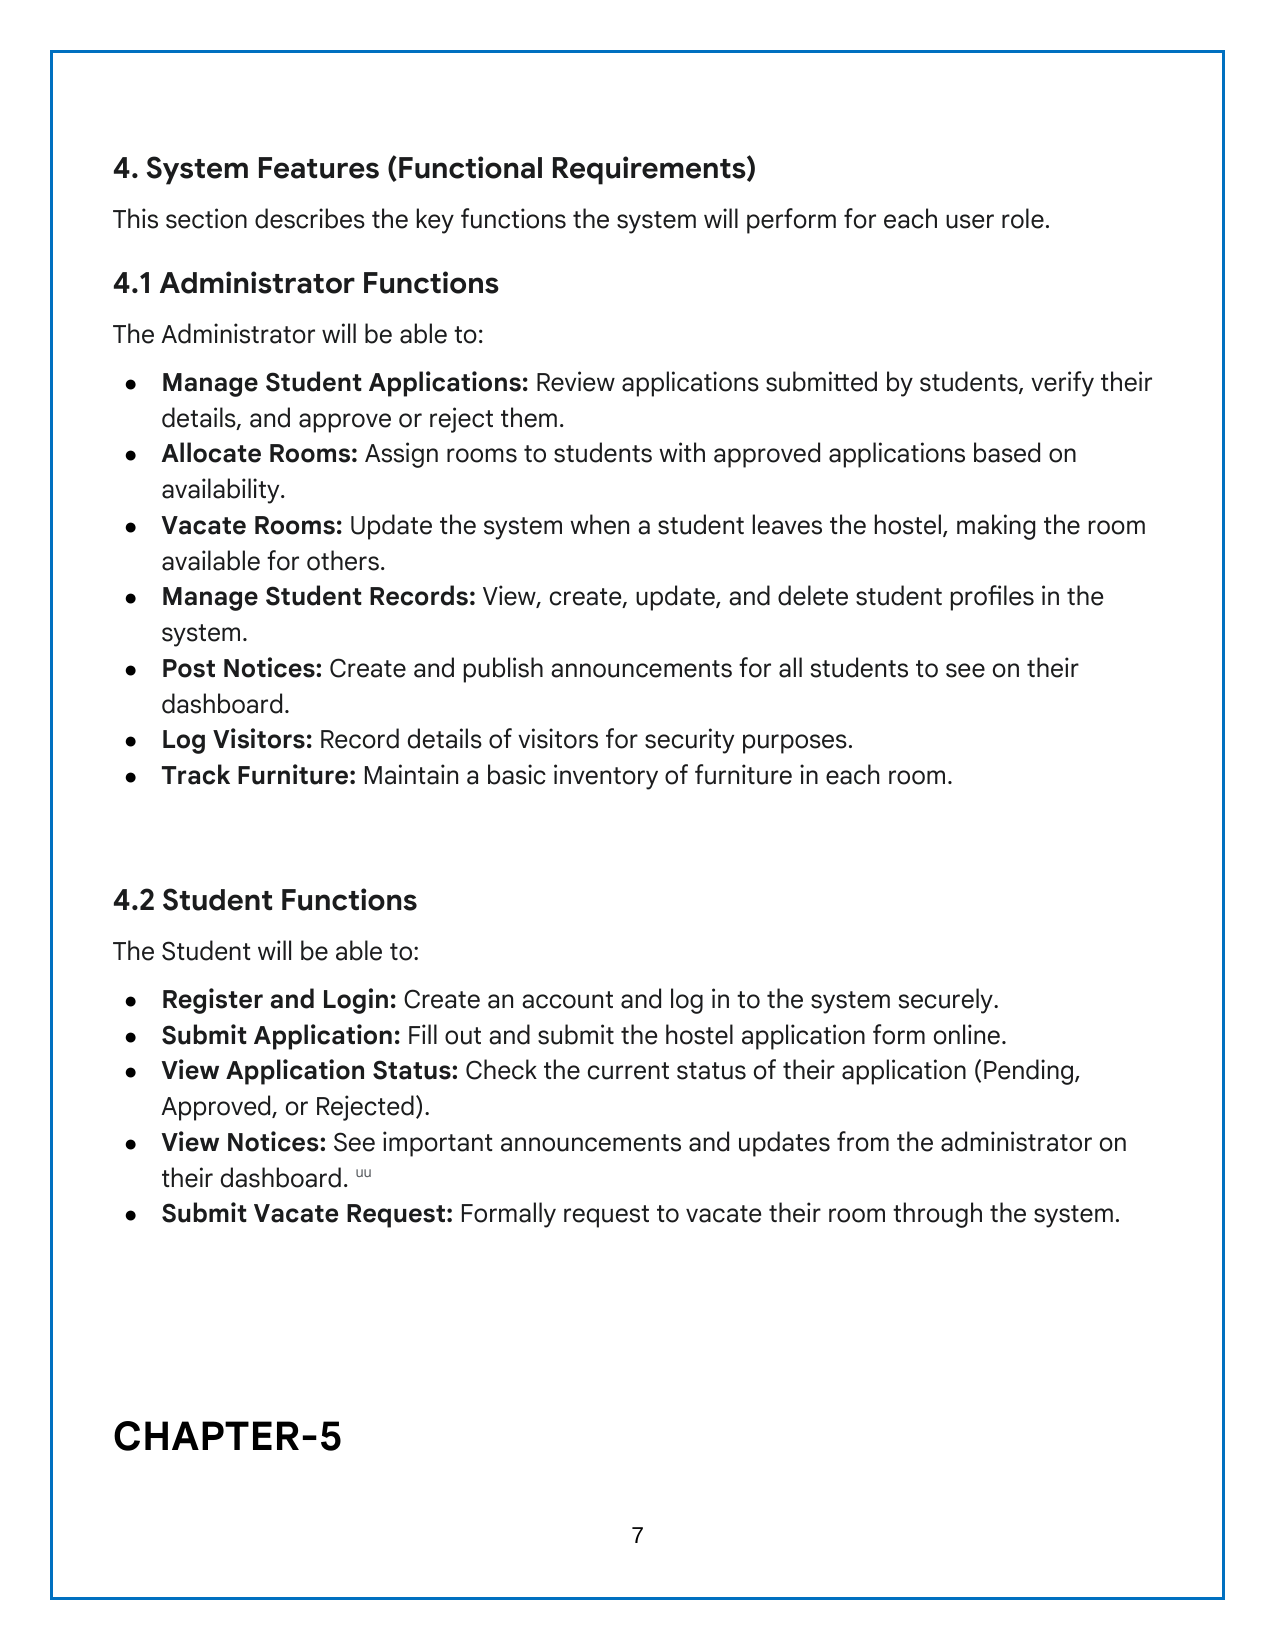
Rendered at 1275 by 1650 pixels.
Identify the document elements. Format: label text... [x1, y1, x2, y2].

list Register and Login: Create an account and log in to the system securely. [123, 984, 1162, 1016]
subtitle 4. System Features (Functional Requirements) [112, 150, 1162, 187]
list Manage Student Records: View, create, update, and delete student profiles in the system. [123, 582, 1162, 649]
list View Application Status: Check the current status of their application (Pending, Approved, or Rejected). [123, 1056, 1162, 1123]
text The Administrator will be able to: [112, 319, 1162, 350]
list Submit Vacate Request: Formally request to vacate their room through the system. [123, 1198, 1162, 1230]
list Vacate Rooms: Update the system when a student leaves the hostel, making the room available for others. [123, 510, 1162, 577]
subtitle 4.1 Administrator Functions [112, 265, 1162, 301]
text CHAPTER-5 [112, 1412, 1162, 1461]
list Submit Application: Fill out and submit the hostel application form online. [123, 1020, 1162, 1051]
list Allocate Rooms: Assign rooms to students with approved applications based on availability. [123, 439, 1162, 506]
text The Student will be able to: [112, 936, 1162, 967]
list View Notices: See important announcements and updates from the administrator on their dashboard. uu [123, 1127, 1162, 1194]
text This section describes the key functions the system will perform for each user role. [112, 204, 1162, 236]
list Track Furniture: Maintain a basic inventory of furniture in each room. [123, 760, 1162, 792]
subtitle 4.2 Student Functions [112, 882, 1162, 918]
list Log Visitors: Record details of visitors for security purposes. [123, 724, 1162, 756]
list Manage Student Applications: Review applications submitted by students, verify their details, and approve or reject them. [123, 367, 1162, 434]
list Post Notices: Create and publish announcements for all students to see on their dashboard. [123, 653, 1162, 720]
